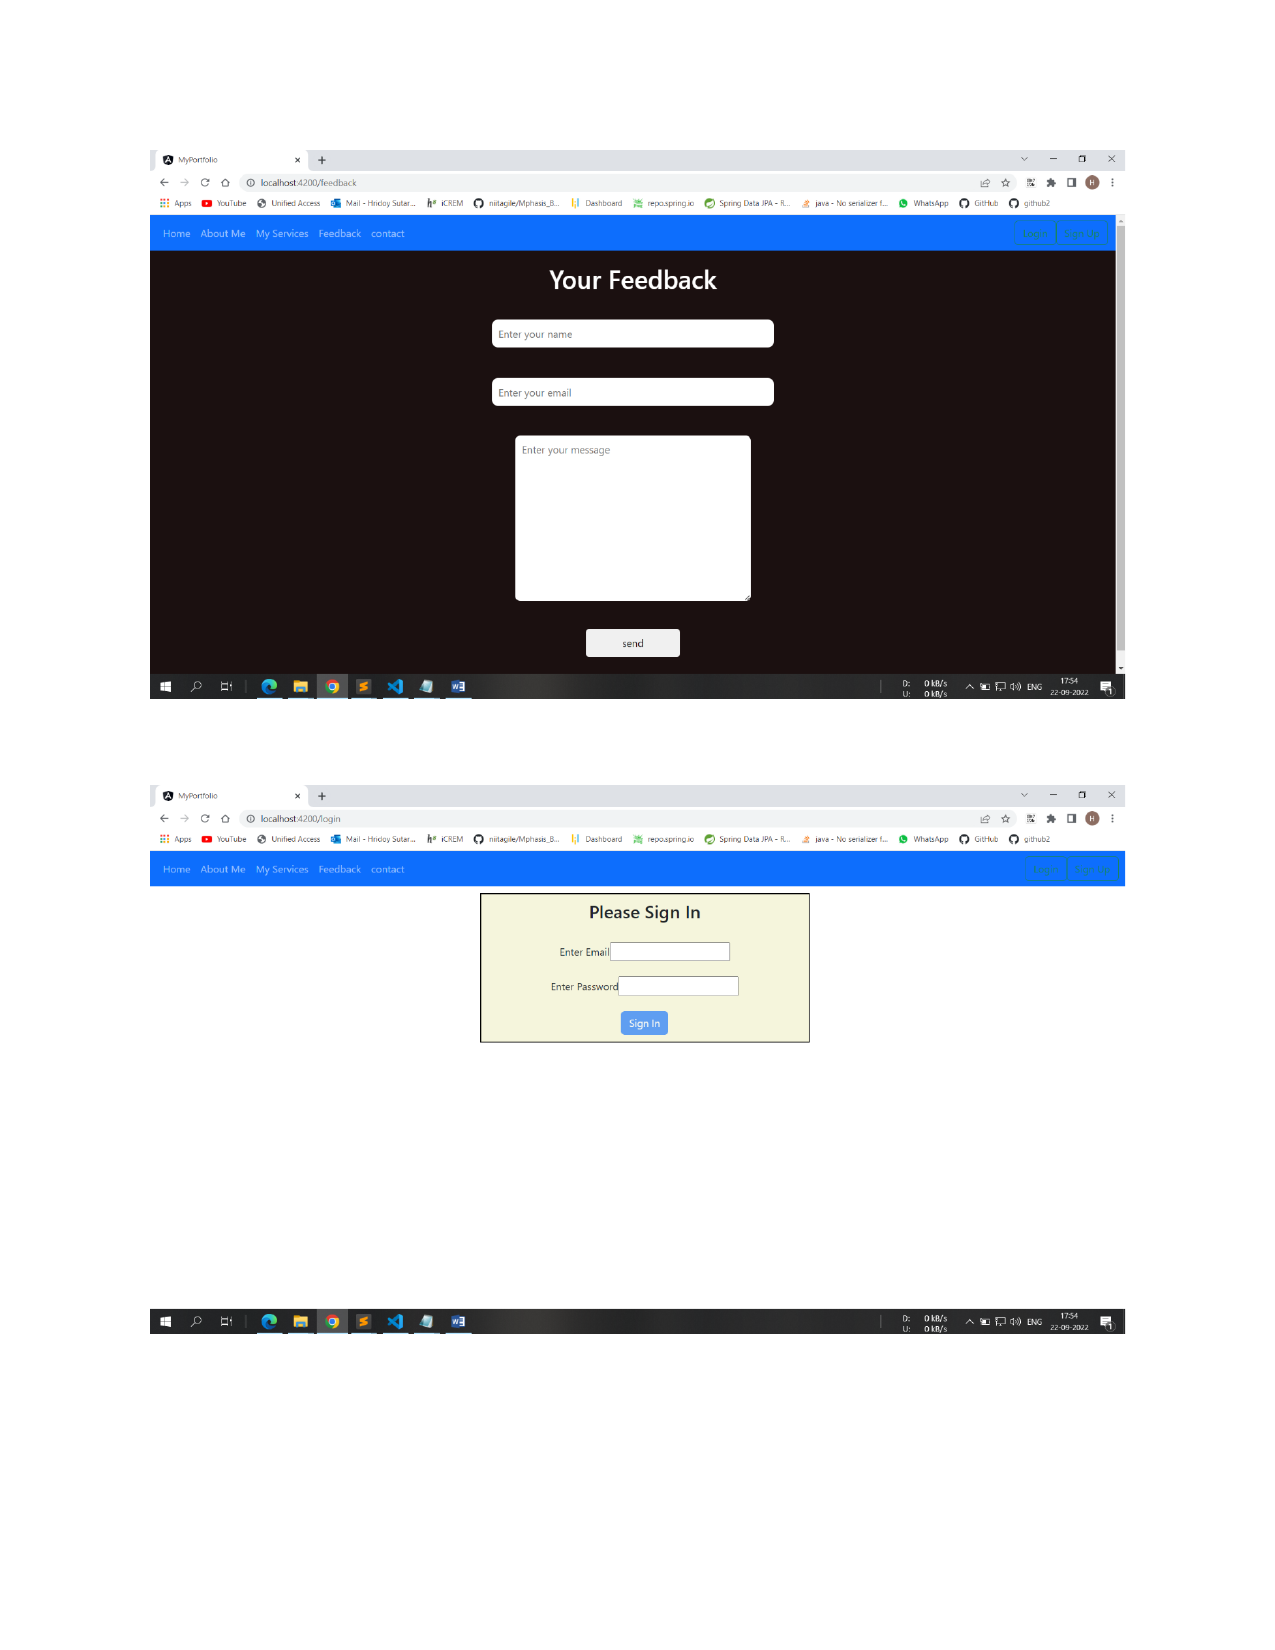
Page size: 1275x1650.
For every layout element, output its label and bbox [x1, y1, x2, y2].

picture [150, 150, 1125, 699]
picture [150, 785, 1125, 1334]
